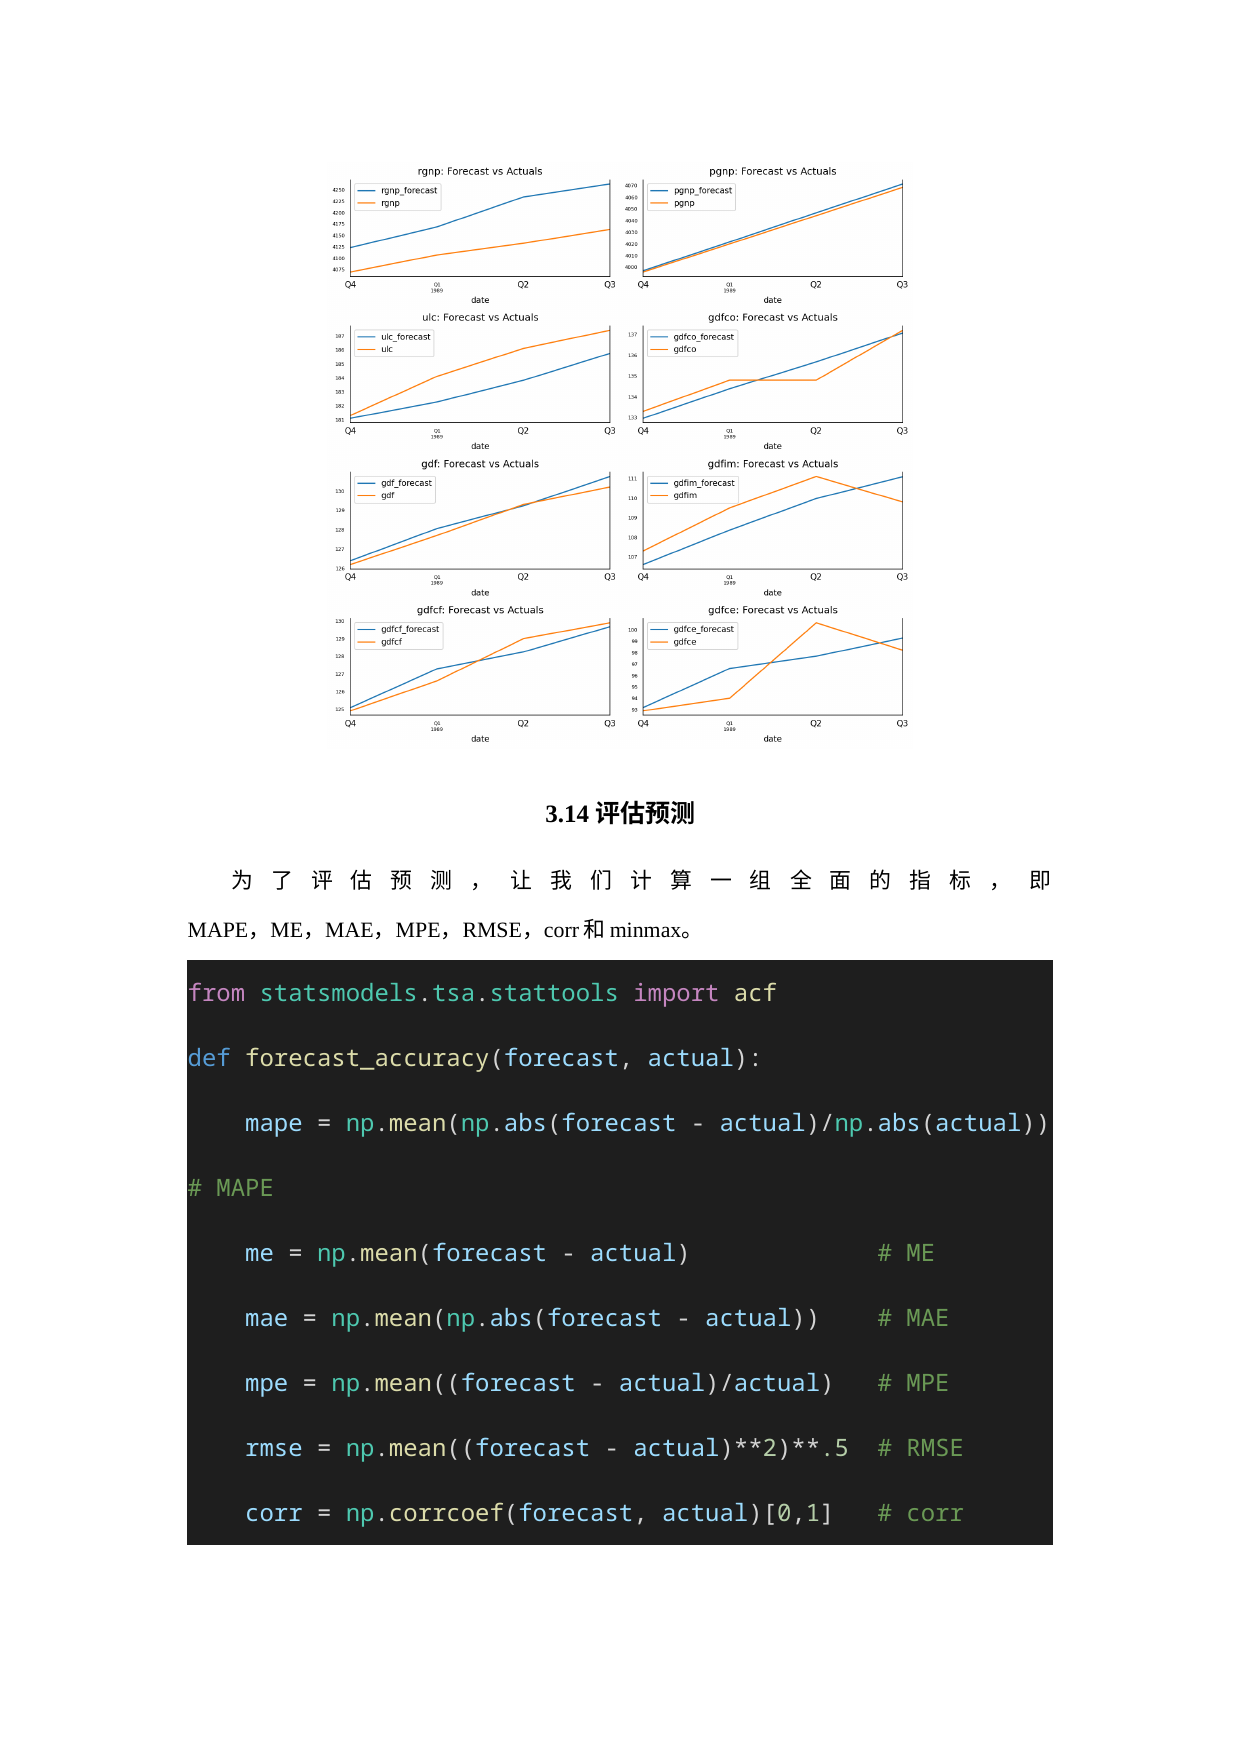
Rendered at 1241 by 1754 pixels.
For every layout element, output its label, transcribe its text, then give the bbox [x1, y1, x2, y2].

text me = np.mean(forecast - actual) # ME [187, 1220, 1053, 1285]
text mpe = np.mean((forecast - actual)/actual) # MPE [187, 1350, 1053, 1415]
picture [327, 162, 914, 749]
text from statsmodels.tsa.stattools import acf [187, 960, 1053, 1025]
text corr = np.corrcoef(forecast, actual)[0,1] # corr [187, 1480, 1053, 1545]
text def forecast_accuracy(forecast, actual): [187, 1025, 1053, 1090]
text rmse = np.mean((forecast - actual)**2)**.5 # RMSE [187, 1415, 1053, 1480]
text mae = np.mean(np.abs(forecast - actual)) # MAE [187, 1285, 1053, 1350]
text 3.14 评估预测 [187, 779, 1053, 844]
text 为了评估预测，让我们计算一组全面的指标，即MAPE，ME，MAE，MPE，RMSE，corr和minmax。 [187, 863, 1053, 944]
text mape = np.mean(np.abs(forecast - actual)/np.abs(actual)) # MAPE [187, 1090, 1053, 1220]
